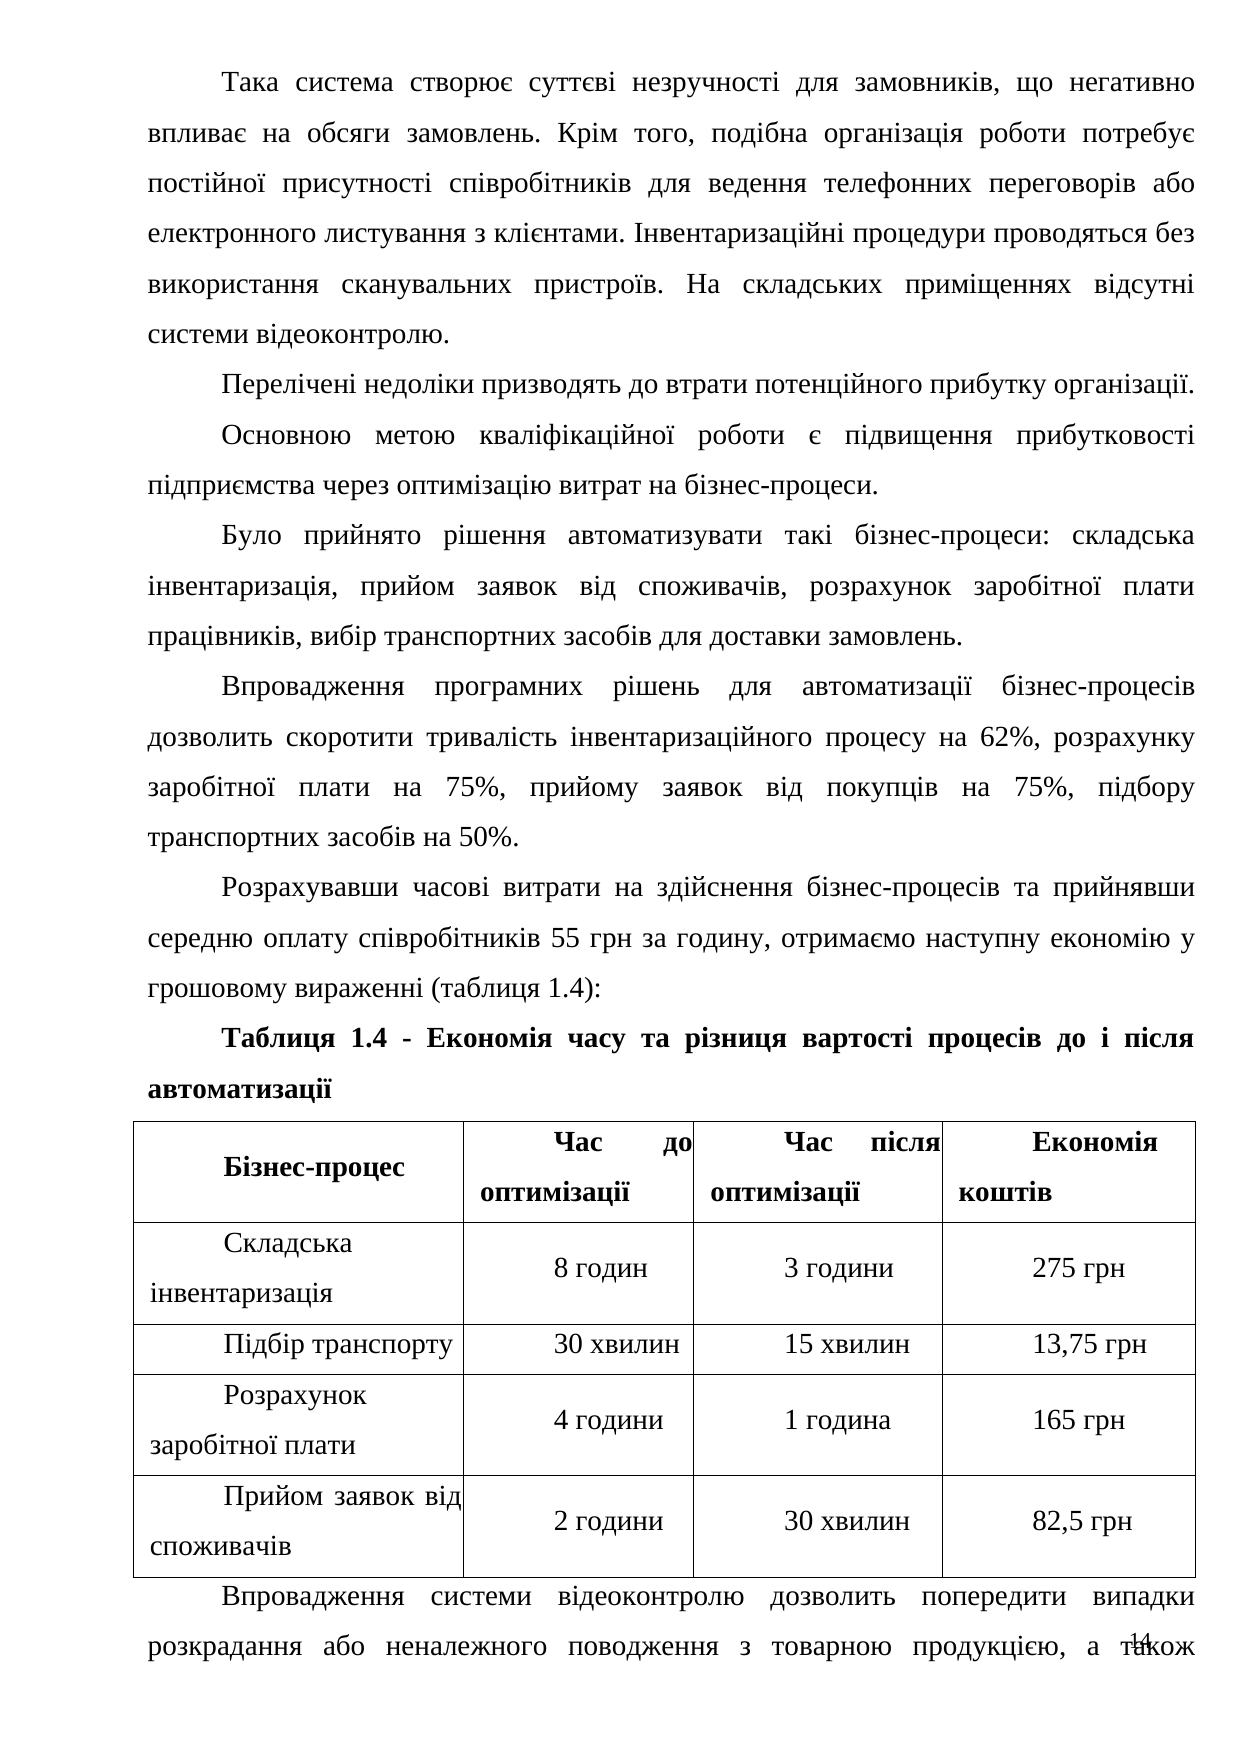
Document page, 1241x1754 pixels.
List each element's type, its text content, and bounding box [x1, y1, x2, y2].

table_cell 3 години [694, 1223, 942, 1323]
table_cell 82,5 грн [943, 1476, 1195, 1577]
table_cell 275 грн [943, 1223, 1195, 1323]
table_cell 30 хвилин [464, 1325, 693, 1374]
table_cell 2 години [464, 1476, 693, 1577]
table_header Час після оптимізації [694, 1122, 942, 1222]
text Така система створює суттєві незручності для замовників, що негативно впливає на обсяги замовлень. Крім того, подібна організація роботи потребує постійної присутності співробітників для ведення телефонних переговорів або електронного листування з клієнтами. Інвентаризаційні процедури проводяться без використання сканувальних пристроїв. На складських приміщеннях відсутні системи відеоконтролю. [147, 64, 1196, 350]
table_cell 1 година [694, 1375, 942, 1475]
table_cell 30 хвилин [694, 1476, 942, 1577]
table_header Час до оптимізації [464, 1122, 693, 1222]
table_cell Складська інвентаризація [134, 1223, 463, 1323]
text Впровадження програмних рішень для автоматизації бізнес-процесів дозволить скоротити тривалість інвентаризаційного процесу на 62%, розрахунку заробітної плати на 75%, прийому заявок від покупців на 75%, підбору транспортних засобів на 50%. [147, 668, 1196, 853]
text Перелічені недоліки призводять до втрати потенційного прибутку організації. [147, 366, 1196, 400]
table_header Бізнес-процес [134, 1122, 463, 1222]
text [147, 1578, 1196, 1661]
table_cell 4 години [464, 1375, 693, 1475]
text Таблиця 1.4 - Економія часу та різниця вартості процесів до і після автоматизації [147, 1021, 1196, 1104]
table_cell Прийом заявок від споживачів [134, 1476, 463, 1577]
table_cell 15 хвилин [694, 1325, 942, 1374]
table_cell Розрахунок заробітної плати [134, 1375, 463, 1475]
table_cell 165 грн [943, 1375, 1195, 1475]
text Розрахувавши часові витрати на здійснення бізнес-процесів та прийнявши середню оплату співробітників 55 грн за годину, отримаємо наступну економію у грошовому вираженні (таблиця 1.4): [147, 869, 1196, 1004]
text Було прийнято рішення автоматизувати такі бізнес-процеси: складська інвентаризація, прийом заявок від споживачів, розрахунок заробітної плати працівників, вибір транспортних засобів для доставки замовлень. [147, 517, 1196, 652]
table_cell 13,75 грн [943, 1325, 1195, 1374]
text Основною метою кваліфікаційної роботи є підвищення прибутковості підприємства через оптимізацію витрат на бізнес-процеси. [147, 417, 1196, 501]
table_cell 8 годин [464, 1223, 693, 1323]
table_header Економія коштів [943, 1122, 1195, 1222]
table_cell Підбір транспорту [134, 1325, 463, 1374]
